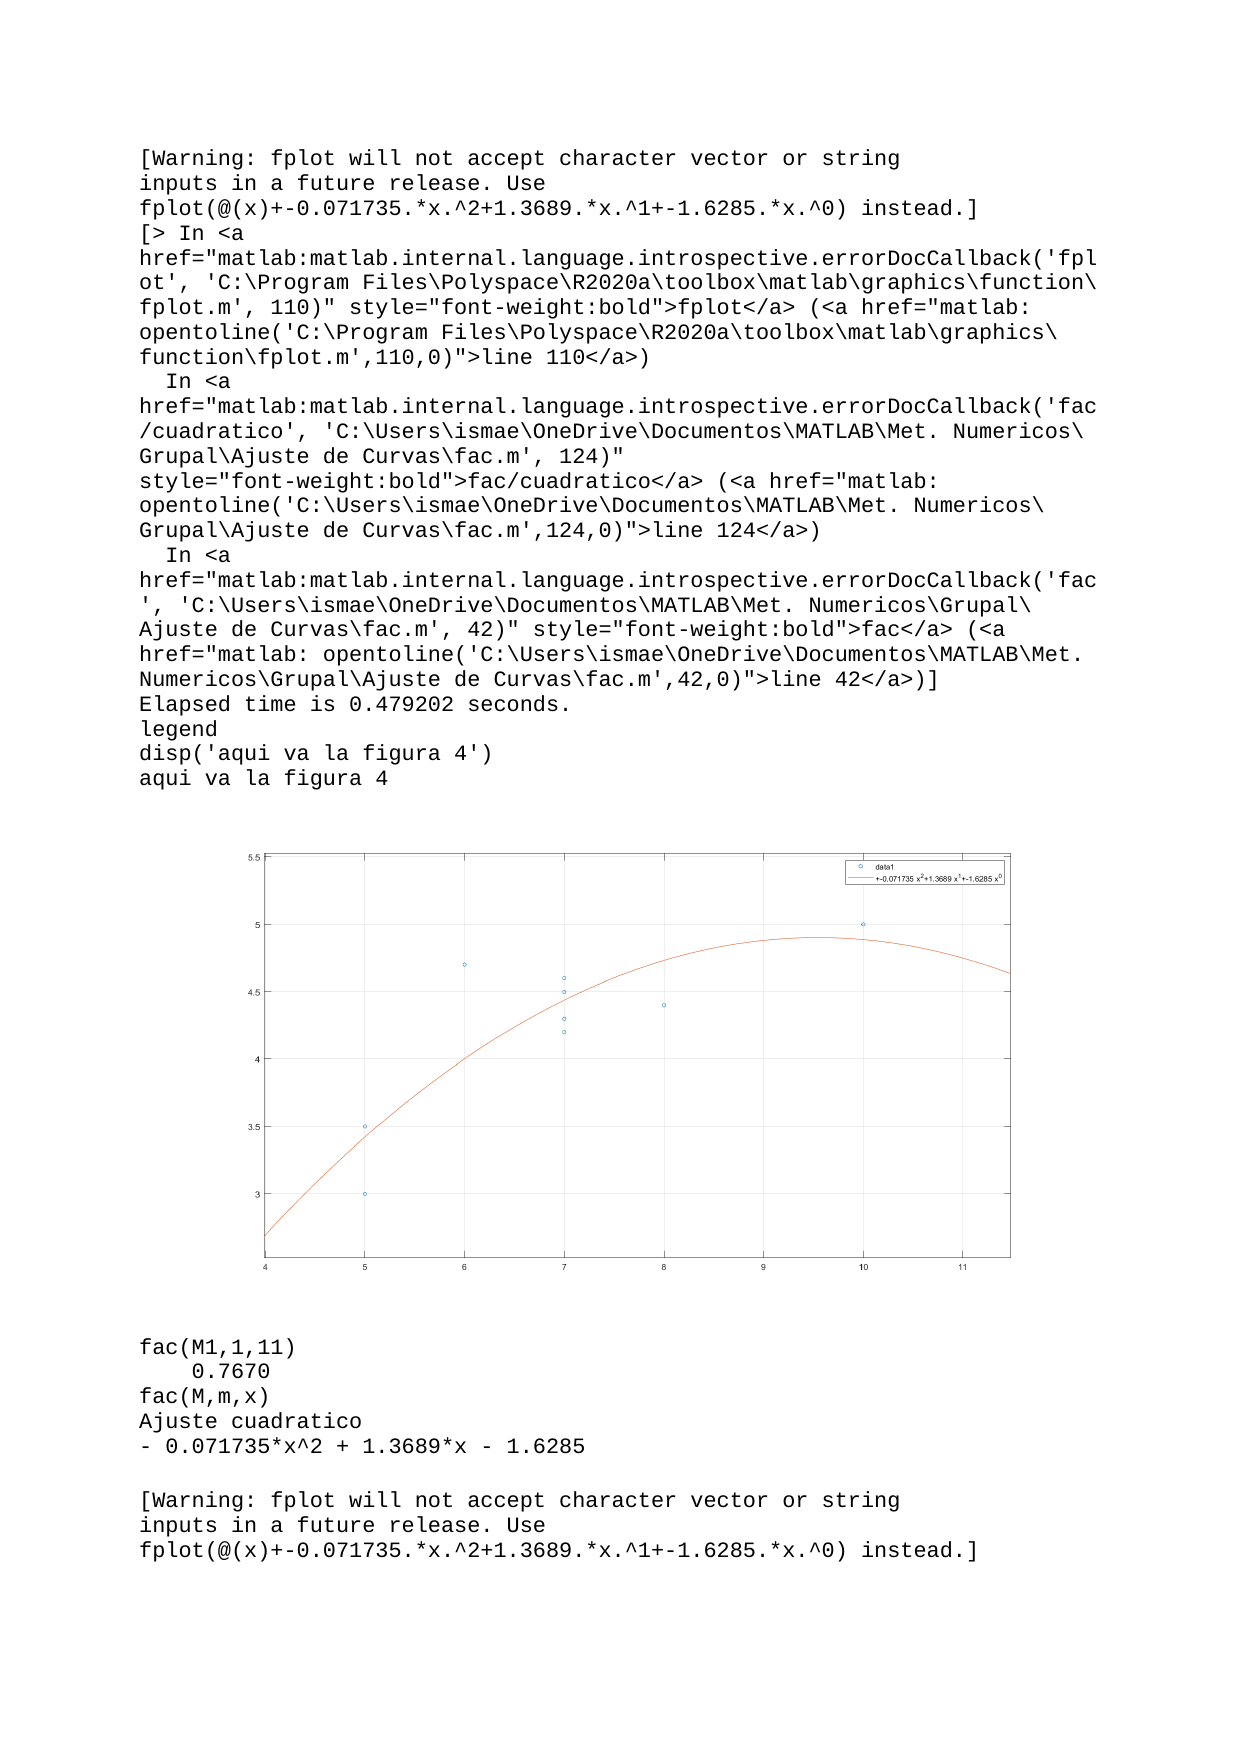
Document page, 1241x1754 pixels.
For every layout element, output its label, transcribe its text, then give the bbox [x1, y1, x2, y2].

text fac(M1,1,11) [139, 1336, 1101, 1361]
text disp('aqui va la figura 4') [139, 743, 1101, 767]
text Elapsed time is 0.479202 seconds. [139, 693, 1101, 718]
text In <a href="matlab:matlab.internal.language.introspective.errorDocCallback('fac/cuadratico', 'C:\Users\ismae\OneDrive\Documentos\MATLAB\Met. Numericos\Grupal\Ajuste de Curvas\fac.m', 124)" style="font-weight:bold">fac/cuadratico</a> (<a href="matlab: opentoline('C:\Users\ismae\OneDrive\Documentos\MATLAB\Met. Numericos\Grupal\Ajuste de Curvas\fac.m',124,0)">line 124</a>) [139, 371, 1101, 544]
text aqui va la figura 4 [139, 767, 1101, 792]
text inputs in a future release. Use [139, 172, 1101, 197]
text - 0.071735*x^2 + 1.3689*x - 1.6285 [139, 1435, 1101, 1460]
text In <a href="matlab:matlab.internal.language.introspective.errorDocCallback('fac', 'C:\Users\ismae\OneDrive\Documentos\MATLAB\Met. Numericos\Grupal\Ajuste de Curvas\fac.m', 42)" style="font-weight:bold">fac</a> (<a href="matlab: opentoline('C:\Users\ismae\OneDrive\Documentos\MATLAB\Met. Numericos\Grupal\Ajuste de Curvas\fac.m',42,0)">line 42</a>)] [139, 544, 1101, 693]
text 0.7670 [139, 1361, 1101, 1386]
text inputs in a future release. Use [139, 1514, 1101, 1539]
text Ajuste cuadratico [139, 1410, 1101, 1435]
text legend [139, 718, 1101, 743]
picture [138, 817, 1102, 1312]
text fplot(@(x)+-0.071735.*x.^2+1.3689.*x.^1+-1.6285.*x.^0) instead.] [139, 1539, 1101, 1564]
text fplot(@(x)+-0.071735.*x.^2+1.3689.*x.^1+-1.6285.*x.^0) instead.] [139, 197, 1101, 222]
text [Warning: fplot will not accept character vector or string [139, 1490, 1101, 1514]
text fac(M,m,x) [139, 1386, 1101, 1410]
text [Warning: fplot will not accept character vector or string [139, 148, 1101, 172]
text [> In <a href="matlab:matlab.internal.language.introspective.errorDocCallback('fplot', 'C:\Program Files\Polyspace\R2020a\toolbox\matlab\graphics\function\fplot.m', 110)" style="font-weight:bold">fplot</a> (<a href="matlab: opentoline('C:\Program Files\Polyspace\R2020a\toolbox\matlab\graphics\function\fplot.m',110,0)">line 110</a>) [139, 222, 1101, 371]
